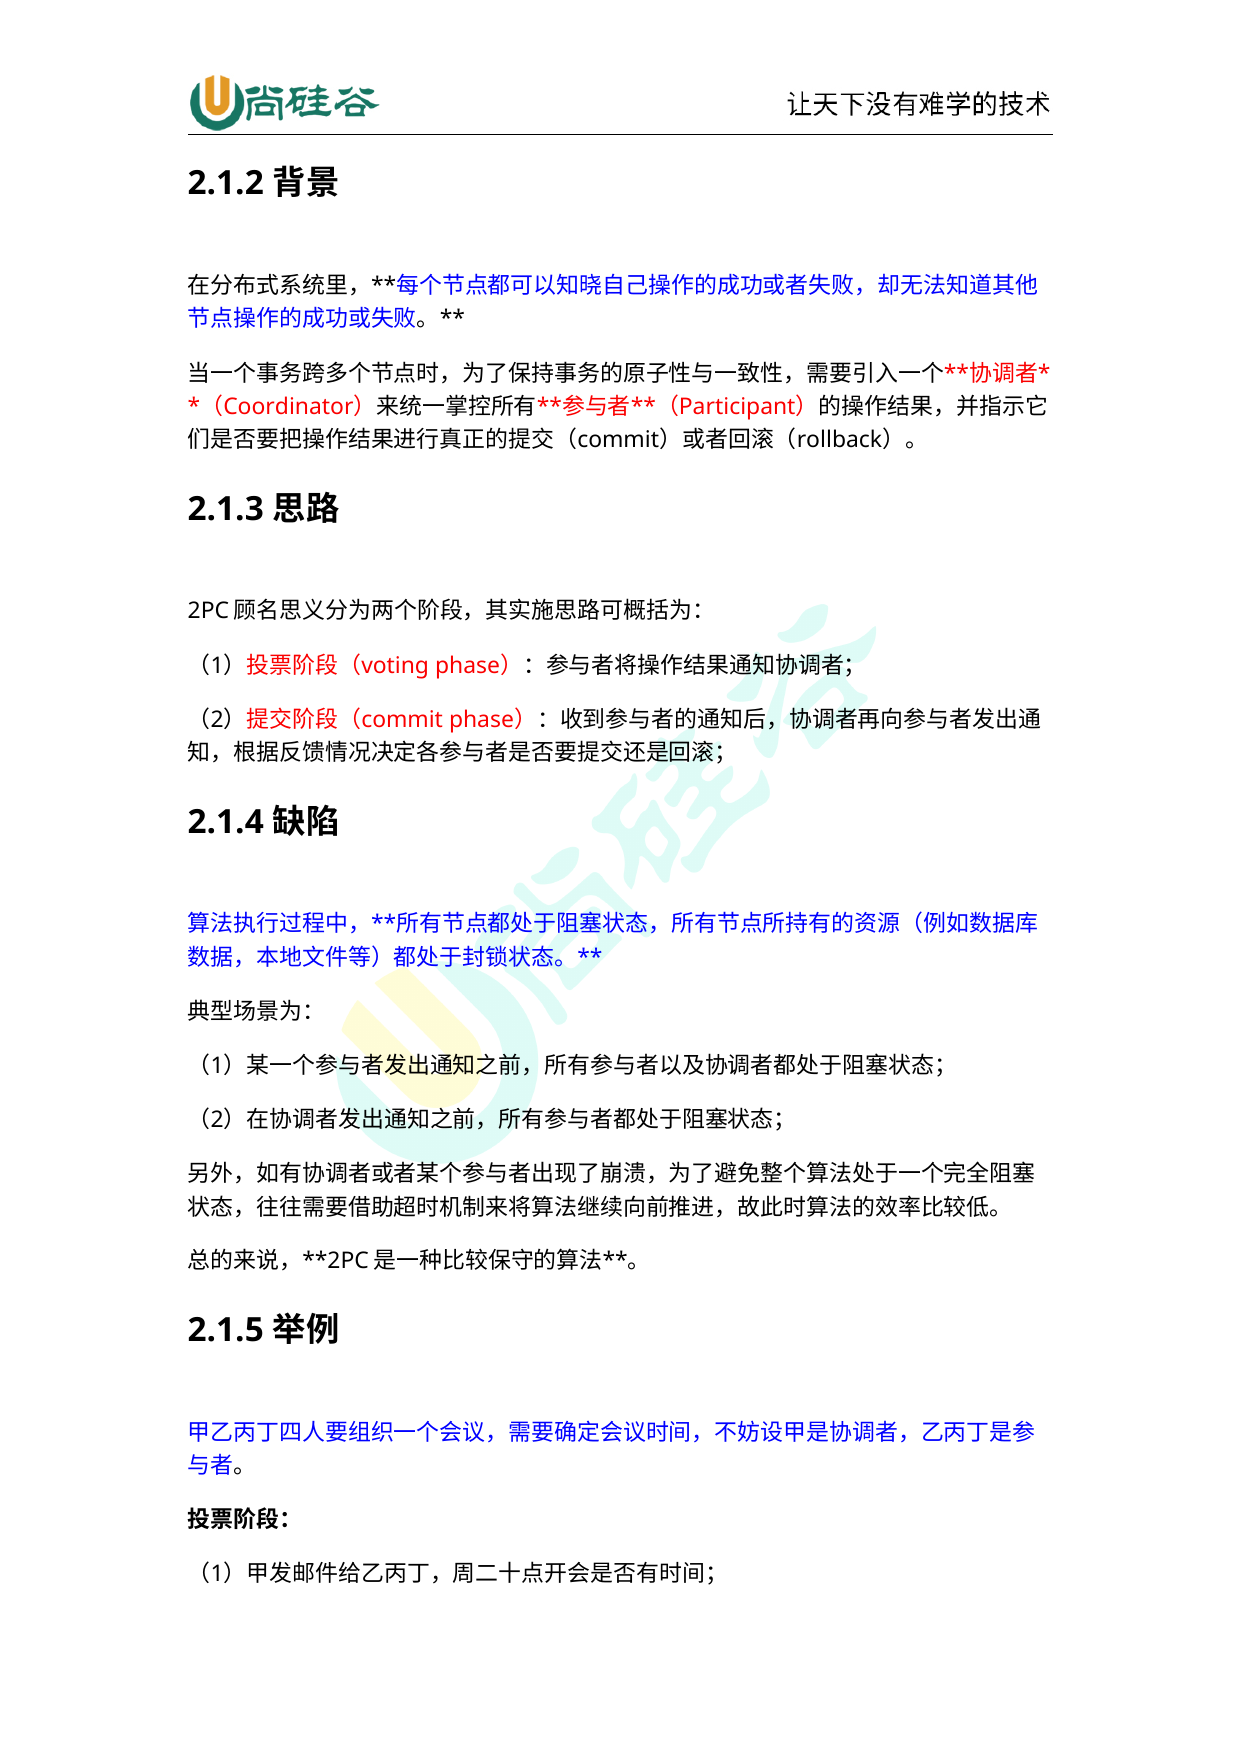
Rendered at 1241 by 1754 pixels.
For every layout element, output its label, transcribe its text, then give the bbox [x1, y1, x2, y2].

picture [187, 73, 1053, 132]
subtitle 2.1.4 缺陷 [187, 794, 1053, 843]
subtitle 2.1.2 背景 [187, 156, 1053, 204]
text （1）投票阶段（voting phase）：参与者将操作结果通知协调者； [187, 647, 1053, 680]
text 当一个事务跨多个节点时，为了保持事务的原子性与一致性，需要引入一个**协调者**（Coordinator）来统一掌控所有**参与者**（Participant）的操作结果，并指示它们是否要把操作结果进行真正的提交（commit）或者回滚（rollback）。 [187, 354, 1053, 454]
text 另外，如有协调者或者某个参与者出现了崩溃，为了避免整个算法处于一个完全阻塞状态，往往需要借助超时机制来将算法继续向前推进，故此时算法的效率比较低。 [187, 1155, 1053, 1222]
text 甲乙丙丁四人要组织一个会议，需要确定会议时间，不妨设甲是协调者，乙丙丁是参与者。 [187, 1414, 1053, 1480]
text 总的来说，**2PC是一种比较保守的算法**。 [187, 1242, 1053, 1276]
subtitle 2.1.5 举例 [187, 1303, 1053, 1351]
text 典型场景为： [187, 993, 1053, 1026]
text （1）甲发邮件给乙丙丁，周二十点开会是否有时间； [187, 1555, 1053, 1588]
text 投票阶段： [187, 1501, 1053, 1534]
text 2PC顾名思义分为两个阶段，其实施思路可概括为： [187, 592, 1053, 626]
text （1）某一个参与者发出通知之前，所有参与者以及协调者都处于阻塞状态； [187, 1047, 1053, 1080]
subtitle 2.1.3 思路 [187, 482, 1053, 530]
text 算法执行过程中，**所有节点都处于阻塞状态，所有节点所持有的资源（例如数据库数据，本地文件等）都处于封锁状态。** [187, 905, 1053, 972]
text （2）在协调者发出通知之前，所有参与者都处于阻塞状态； [187, 1101, 1053, 1134]
text 在分布式系统里，**每个节点都可以知晓自己操作的成功或者失败，却无法知道其他节点操作的成功或失败。** [187, 267, 1053, 334]
text （2）提交阶段（commit phase）：收到参与者的通知后，协调者再向参与者发出通知，根据反馈情况决定各参与者是否要提交还是回滚； [187, 701, 1053, 767]
